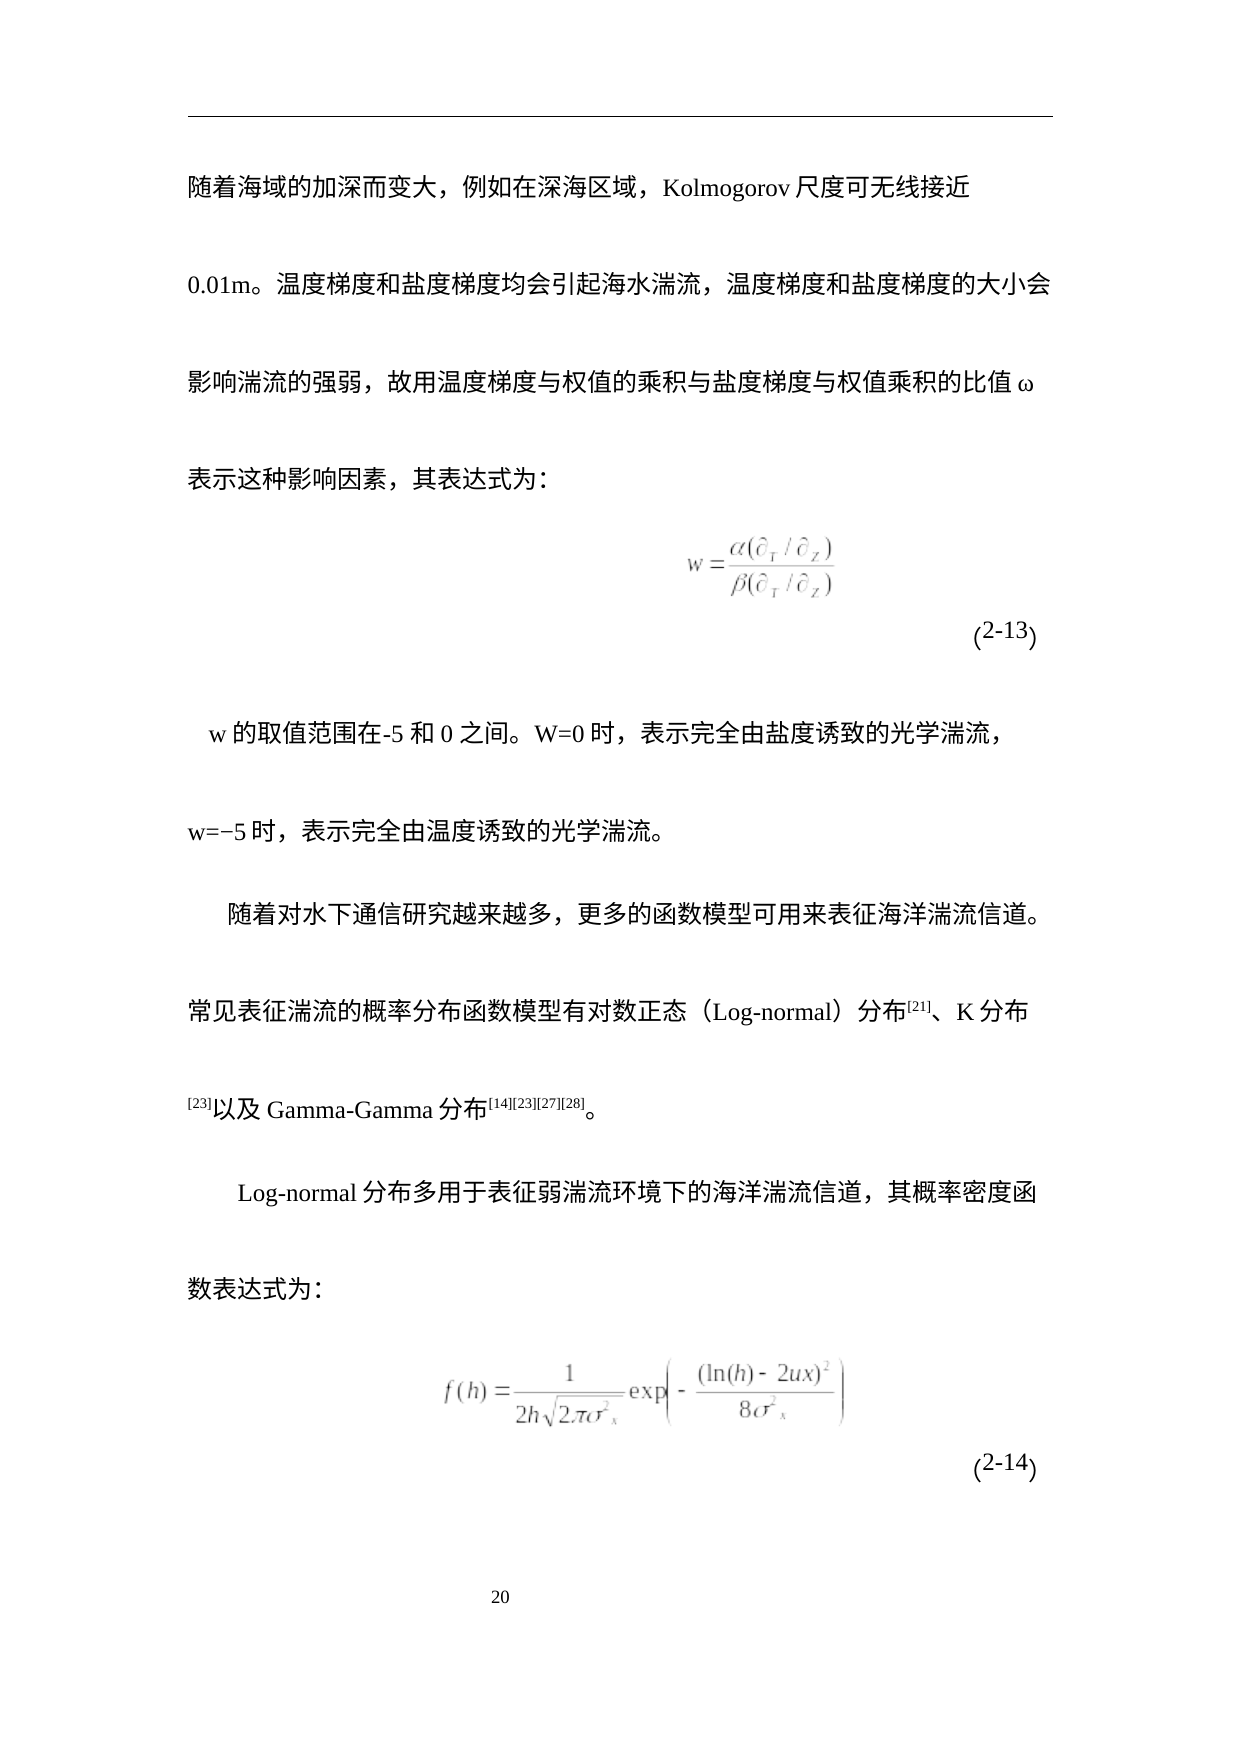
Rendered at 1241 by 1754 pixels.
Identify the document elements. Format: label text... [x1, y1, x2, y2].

text （2-14） [187, 1339, 1053, 1501]
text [187, 153, 1053, 511]
text （2-13） [187, 529, 1053, 659]
text w 的取值范围在-5 和 0 之间。W=0 时，表示完全由盐度诱致的光学湍流，w=−5时，表示完全由温度诱致的光学湍流。 [187, 699, 1053, 862]
text Log-normal分布多用于表征弱湍流环境下的海洋湍流信道，其概率密度函数表达式为： [187, 1158, 1053, 1321]
text 随着对水下通信研究越来越多，更多的函数模型可用来表征海洋湍流信道。常见表征湍流的概率分布函数模型有对数正态（Log-normal）分布[22-26]、K分布[24]以及Gamma-Gamma分布[14][24][27][28]。 [187, 880, 1053, 1140]
